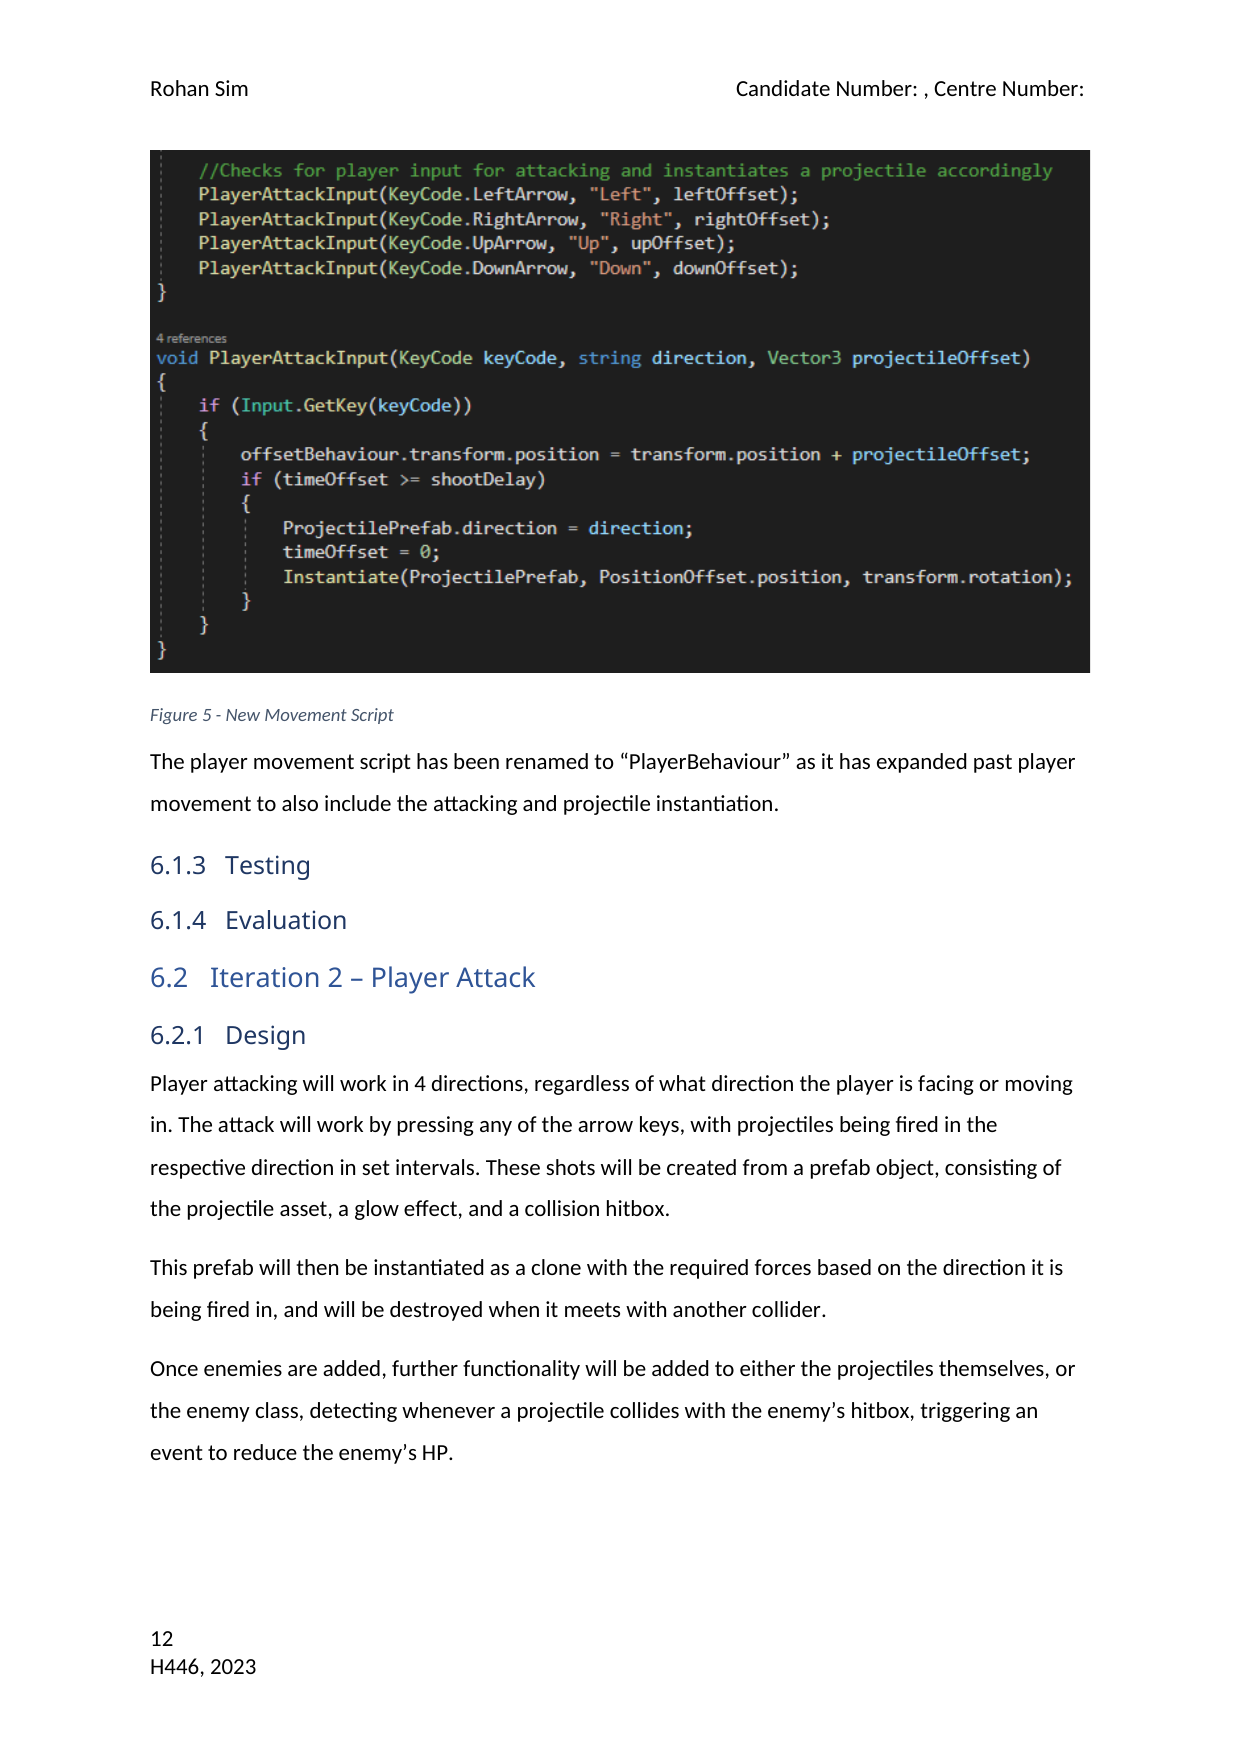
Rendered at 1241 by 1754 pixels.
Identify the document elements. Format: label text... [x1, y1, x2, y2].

subtitle Testing [150, 848, 1090, 882]
subtitle Iteration 2 – Player Attack [150, 958, 1090, 995]
text The player movement script has been renamed to “PlayerBehaviour” as it has expanded past player movement to also include the attacking and projectile instantiation. [150, 747, 1090, 817]
text Player attacking will work in 4 directions, regardless of what direction the player is facing or moving in. The attack will work by pressing any of the arrow keys, with projectiles being fired in the respective direction in set intervals. These shots will be created from a prefab object, consisting of the projectile asset, a glow effect, and a collision hitbox. [150, 1069, 1090, 1223]
subtitle Evaluation [150, 903, 1090, 937]
subtitle Design [150, 1018, 1090, 1052]
text This prefab will then be instantiated as a clone with the required forces based on the direction it is being fired in, and will be destroyed when it meets with another collider. [150, 1253, 1090, 1323]
picture [150, 150, 1091, 673]
text Once enemies are added, further functionality will be added to either the projectiles themselves, or the enemy class, detecting whenever a projectile collides with the enemy’s hitbox, triggering an event to reduce the enemy’s HP. [150, 1354, 1090, 1466]
